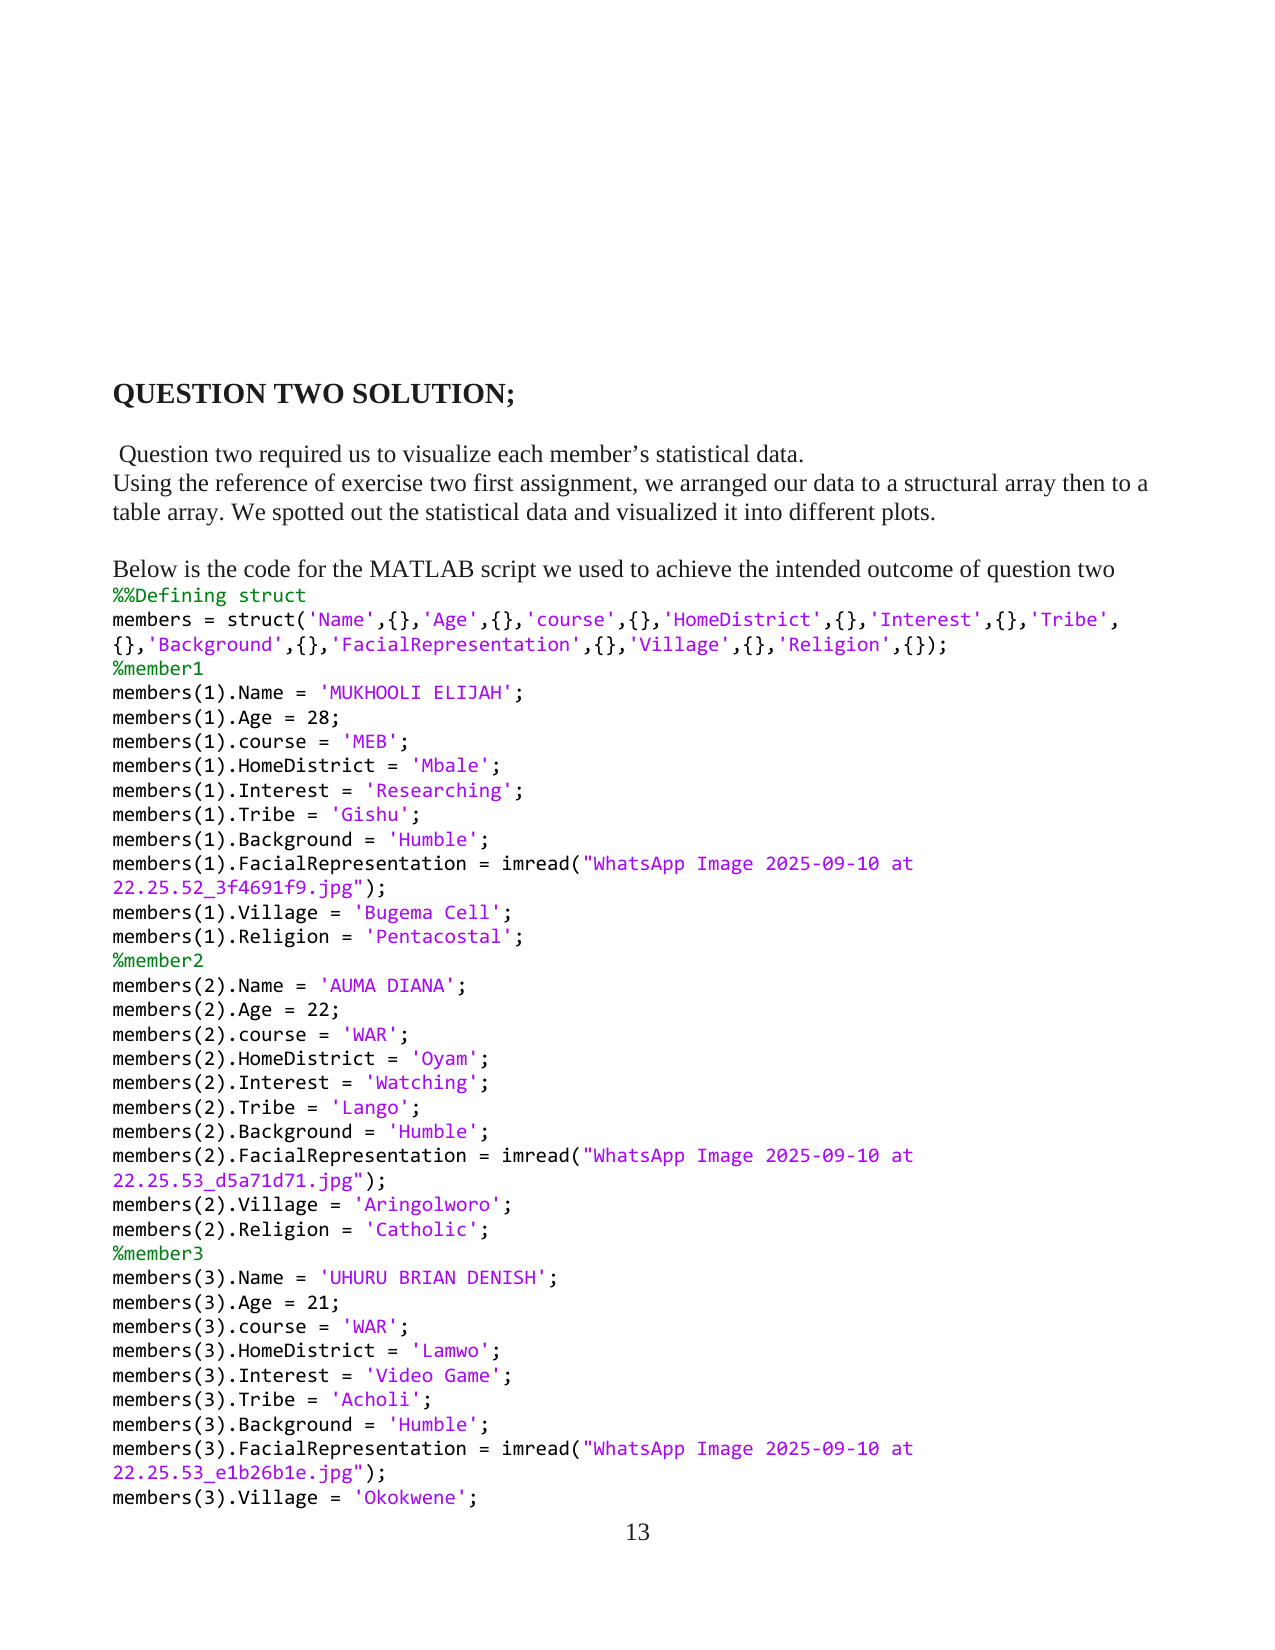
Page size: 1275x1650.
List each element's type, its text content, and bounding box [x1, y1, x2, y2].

text members(3).HomeDistrict = 'Lamwo'; [112, 1339, 1163, 1363]
text members(2).FacialRepresentation = imread("WhatsApp Image 2025-09-10 at 22.25.53_d5a71d71.jpg"); [112, 1144, 1163, 1193]
text members(1).Village = 'Bugema Cell'; [112, 900, 1163, 924]
text members(2).course = 'WAR'; [112, 1022, 1163, 1046]
text %member1 [112, 656, 1163, 681]
text members(1).Name = 'MUKHOOLI ELIJAH'; [112, 681, 1163, 705]
text Question two required us to visualize each member’s statistical data. [112, 439, 1163, 468]
text Below is the code for the MATLAB script we used to achieve the intended outcome of question two [112, 554, 1163, 583]
text members(1).course = 'MEB'; [112, 729, 1163, 754]
text members(1).Religion = 'Pentacostal'; [112, 924, 1163, 949]
text members(1).HomeDistrict = 'Mbale'; [112, 754, 1163, 778]
text members(1).Age = 28; [112, 705, 1163, 729]
text members(2).Tribe = 'Lango'; [112, 1095, 1163, 1119]
text members(3).Name = 'UHURU BRIAN DENISH'; [112, 1266, 1163, 1290]
text members(2).Interest = 'Watching'; [112, 1071, 1163, 1095]
text members = struct('Name',{},'Age',{},'course',{},'HomeDistrict',{},'Interest',{},'Tribe',{},'Background',{},'FacialRepresentation',{},'Village',{},'Religion',{}); [112, 608, 1163, 656]
text members(3).course = 'WAR'; [112, 1314, 1163, 1339]
text members(1).Tribe = 'Gishu'; [112, 803, 1163, 827]
text members(3).Village = 'Okokwene'; [112, 1485, 1163, 1509]
text %member3 [112, 1241, 1163, 1266]
text members(2).Village = 'Aringolworo'; [112, 1193, 1163, 1217]
text %member2 [112, 949, 1163, 973]
text members(1).Background = 'Humble'; [112, 827, 1163, 851]
text members(2).HomeDistrict = 'Oyam'; [112, 1046, 1163, 1071]
subtitle QUESTION TWO SOLUTION; [112, 376, 1163, 410]
text members(1).Interest = 'Researching'; [112, 778, 1163, 803]
text members(1).FacialRepresentation = imread("WhatsApp Image 2025-09-10 at 22.25.52_3f4691f9.jpg"); [112, 851, 1163, 900]
text members(3).Age = 21; [112, 1290, 1163, 1314]
text members(2).Background = 'Humble'; [112, 1119, 1163, 1144]
text members(2).Religion = 'Catholic'; [112, 1217, 1163, 1241]
text members(3).FacialRepresentation = imread("WhatsApp Image 2025-09-10 at 22.25.53_e1b26b1e.jpg"); [112, 1436, 1163, 1485]
text members(3).Tribe = 'Acholi'; [112, 1388, 1163, 1412]
text members(3).Interest = 'Video Game'; [112, 1363, 1163, 1388]
text members(3).Background = 'Humble'; [112, 1412, 1163, 1436]
text members(2).Name = 'AUMA DIANA'; [112, 973, 1163, 998]
text members(2).Age = 22; [112, 998, 1163, 1022]
text %%Defining struct [112, 583, 1163, 608]
text Using the reference of exercise two first assignment, we arranged our data to a structural array then to a table array. We spotted out the statistical data and visualized it into different plots. [112, 468, 1163, 526]
